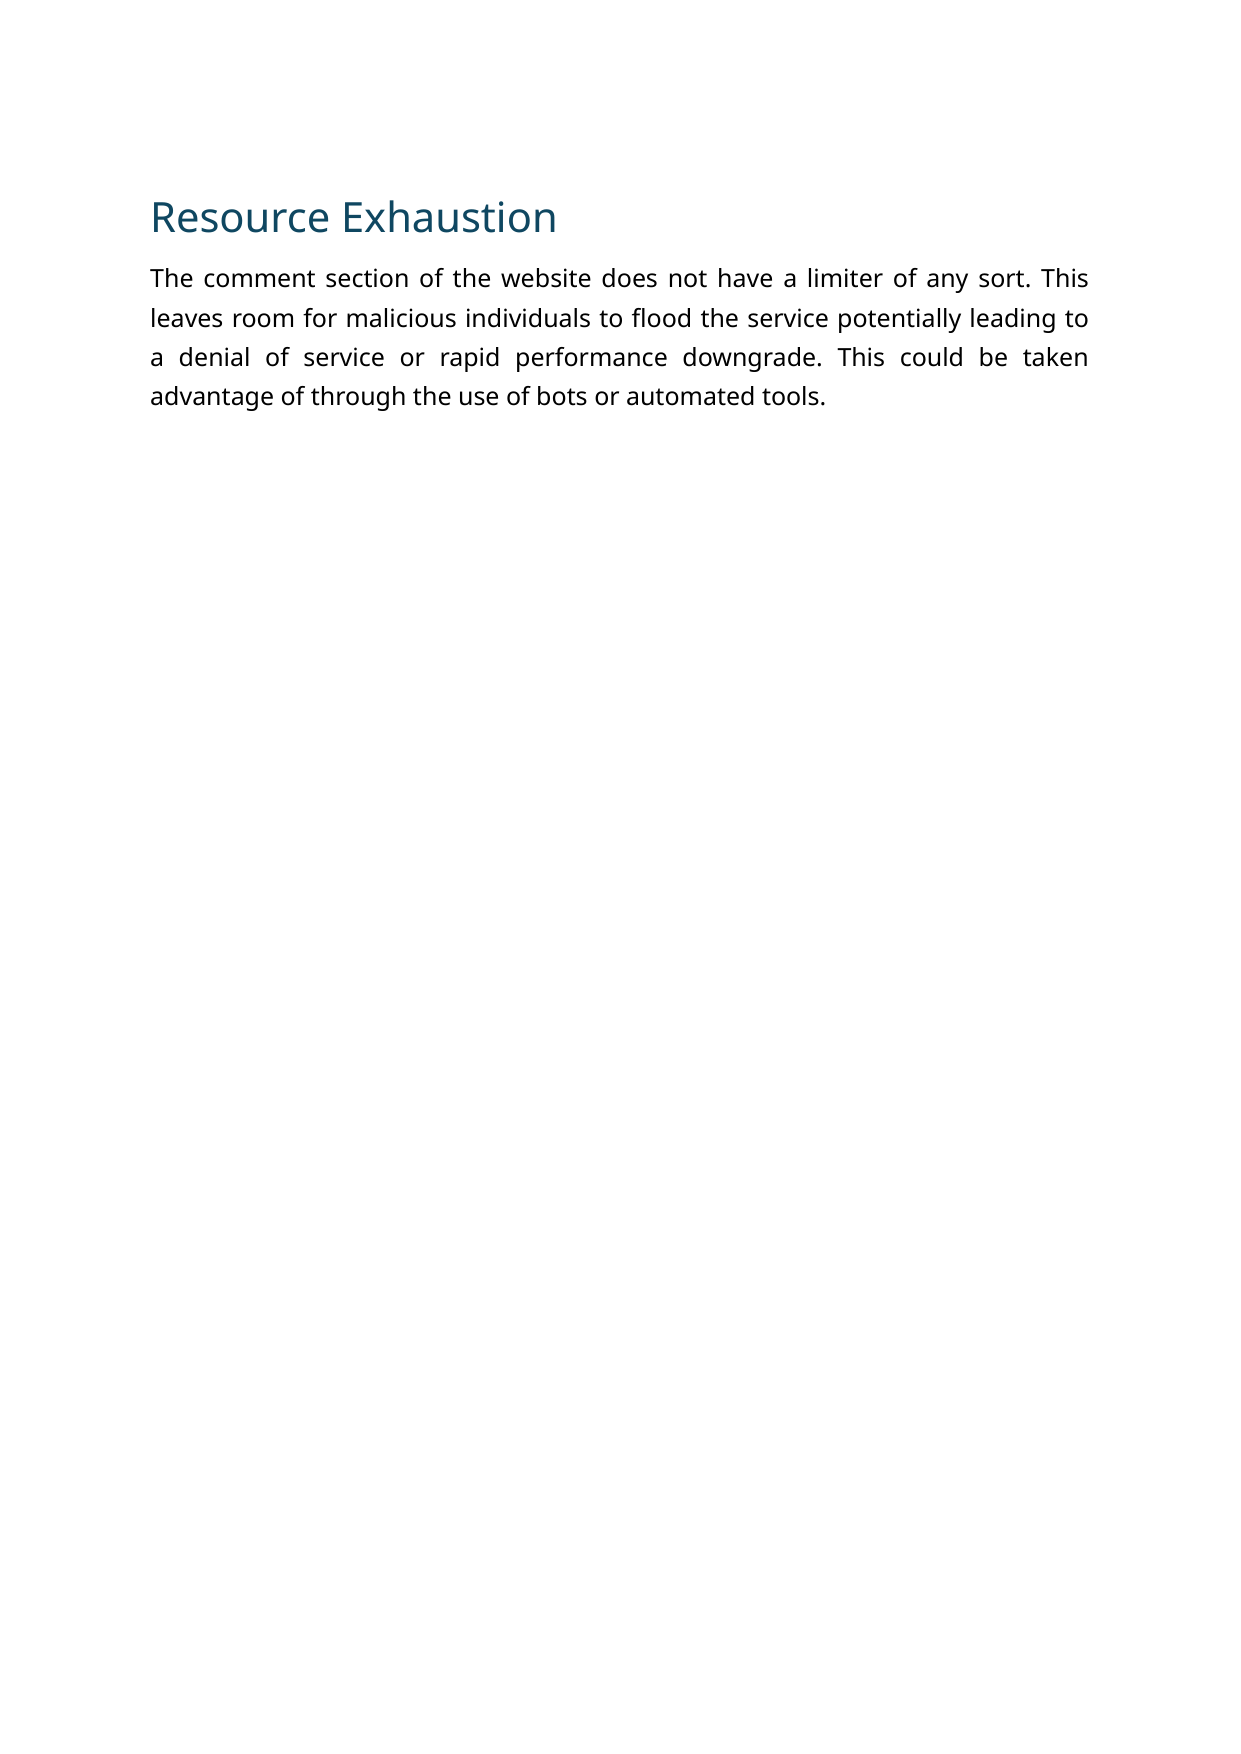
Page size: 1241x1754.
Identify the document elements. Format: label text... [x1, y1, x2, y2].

subtitle Resource Exhaustion [150, 187, 1090, 244]
text The comment section of the website does not have a limiter of any sort. This leaves room for malicious individuals to flood the service potentially leading to a denial of service or rapid performance downgrade. This could be taken advantage of through the use of bots or automated tools. [150, 261, 1090, 413]
